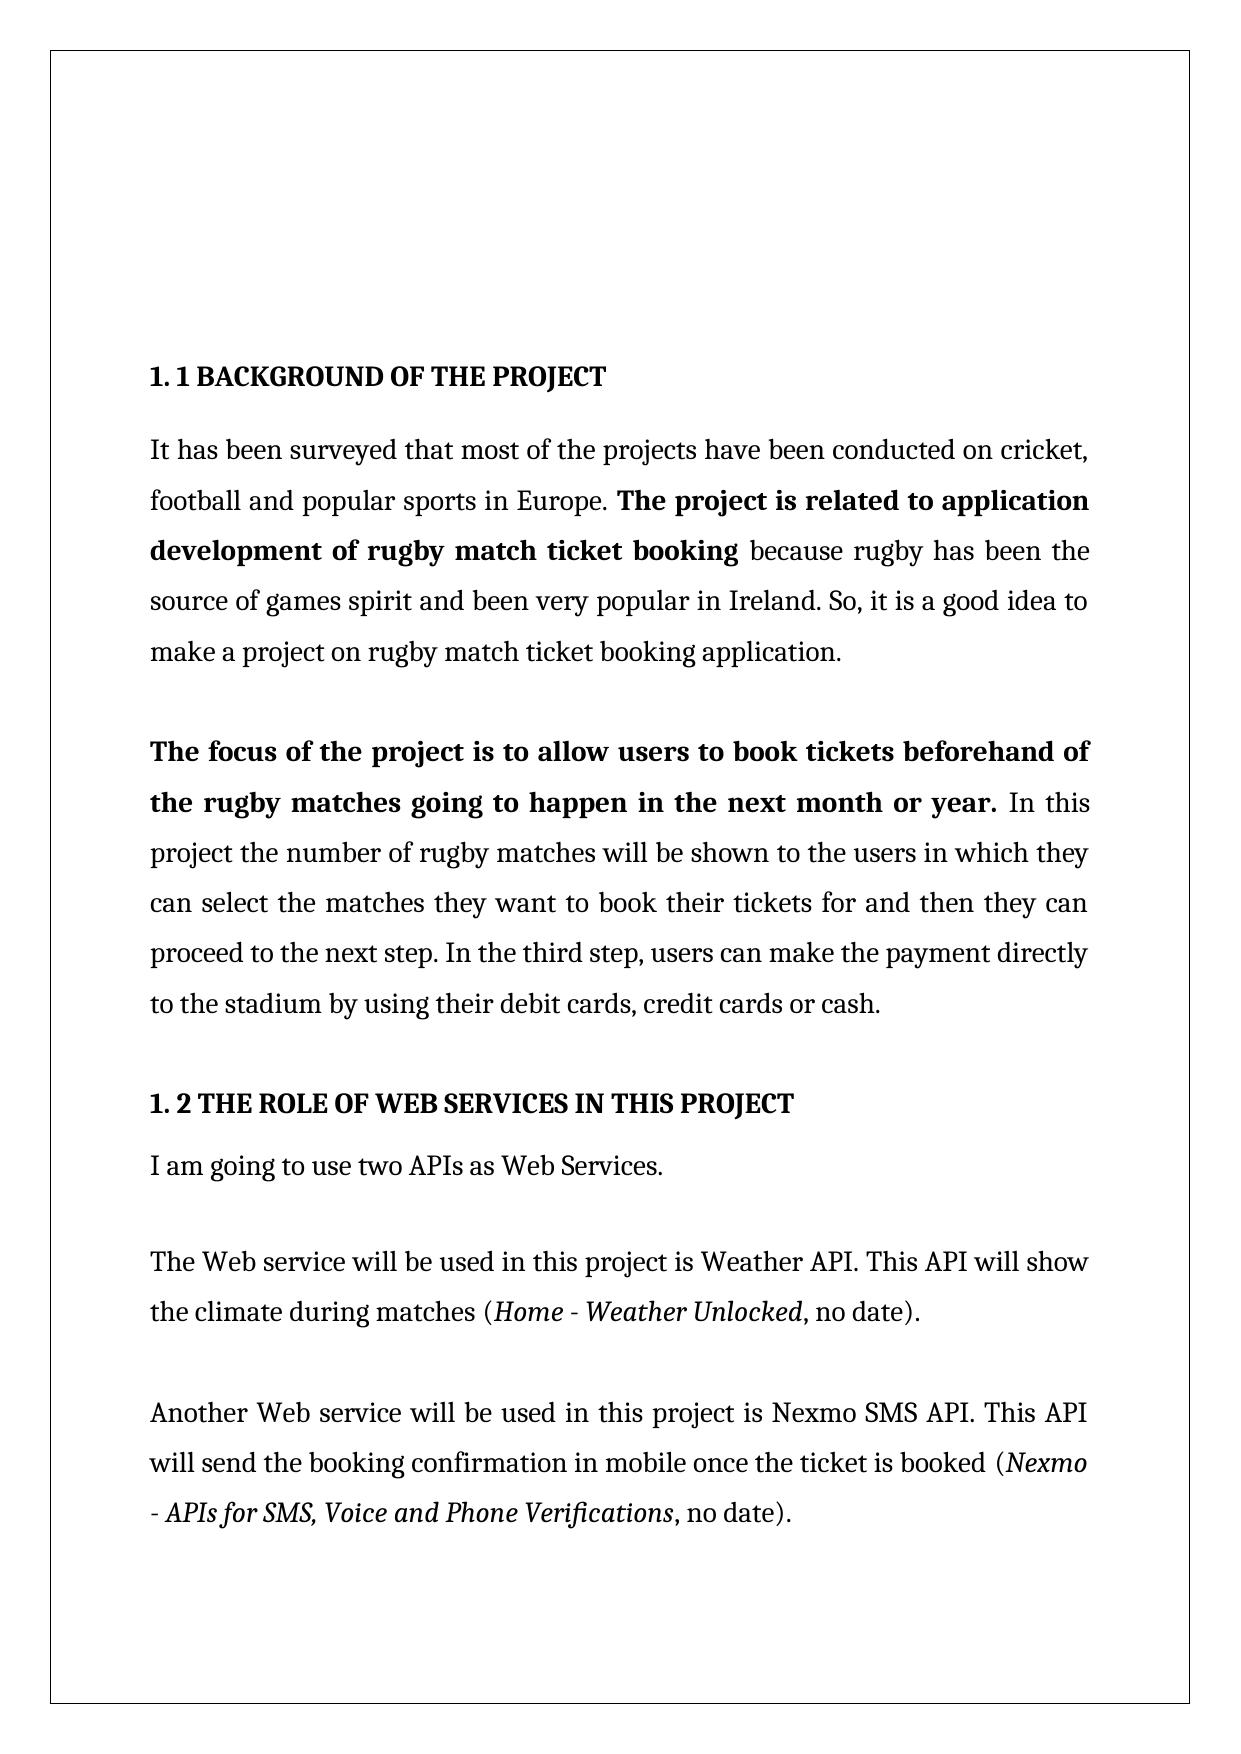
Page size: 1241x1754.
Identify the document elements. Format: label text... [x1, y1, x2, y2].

subtitle 1. 1 BACKGROUND OF THE PROJECT [150, 360, 1090, 394]
text I am going to use two APIs as Web Services. [150, 1149, 1090, 1183]
subtitle 1. 2 THE ROLE OF WEB SERVICES IN THIS PROJECT [150, 1088, 1090, 1121]
text It has been surveyed that most of the projects have been conducted on cricket, football and popular sports in Europe. The project is related to application development of rugby match ticket booking because rugby has been the source of games spirit and been very popular in Ireland. So, it is a good idea to make a project on rugby match ticket booking application. [150, 433, 1090, 668]
text The Web service will be used in this project is Weather API. This API will show the climate during matches (Home - Weather Unlocked, no date). [150, 1245, 1090, 1329]
text The focus of the project is to allow users to book tickets beforehand of the rugby matches going to happen in the next month or year. In this project the number of rugby matches will be shown to the users in which they can select the matches they want to book their tickets for and then they can proceed to the next step. In the third step, users can make the payment directly to the stadium by using their debit cards, credit cards or cash. [150, 735, 1090, 1021]
text Another Web service will be used in this project is Nexmo SMS API. This API will send the booking confirmation in mobile once the ticket is booked (Nexmo - APIs for SMS, Voice and Phone Verifications, no date). [150, 1396, 1090, 1530]
